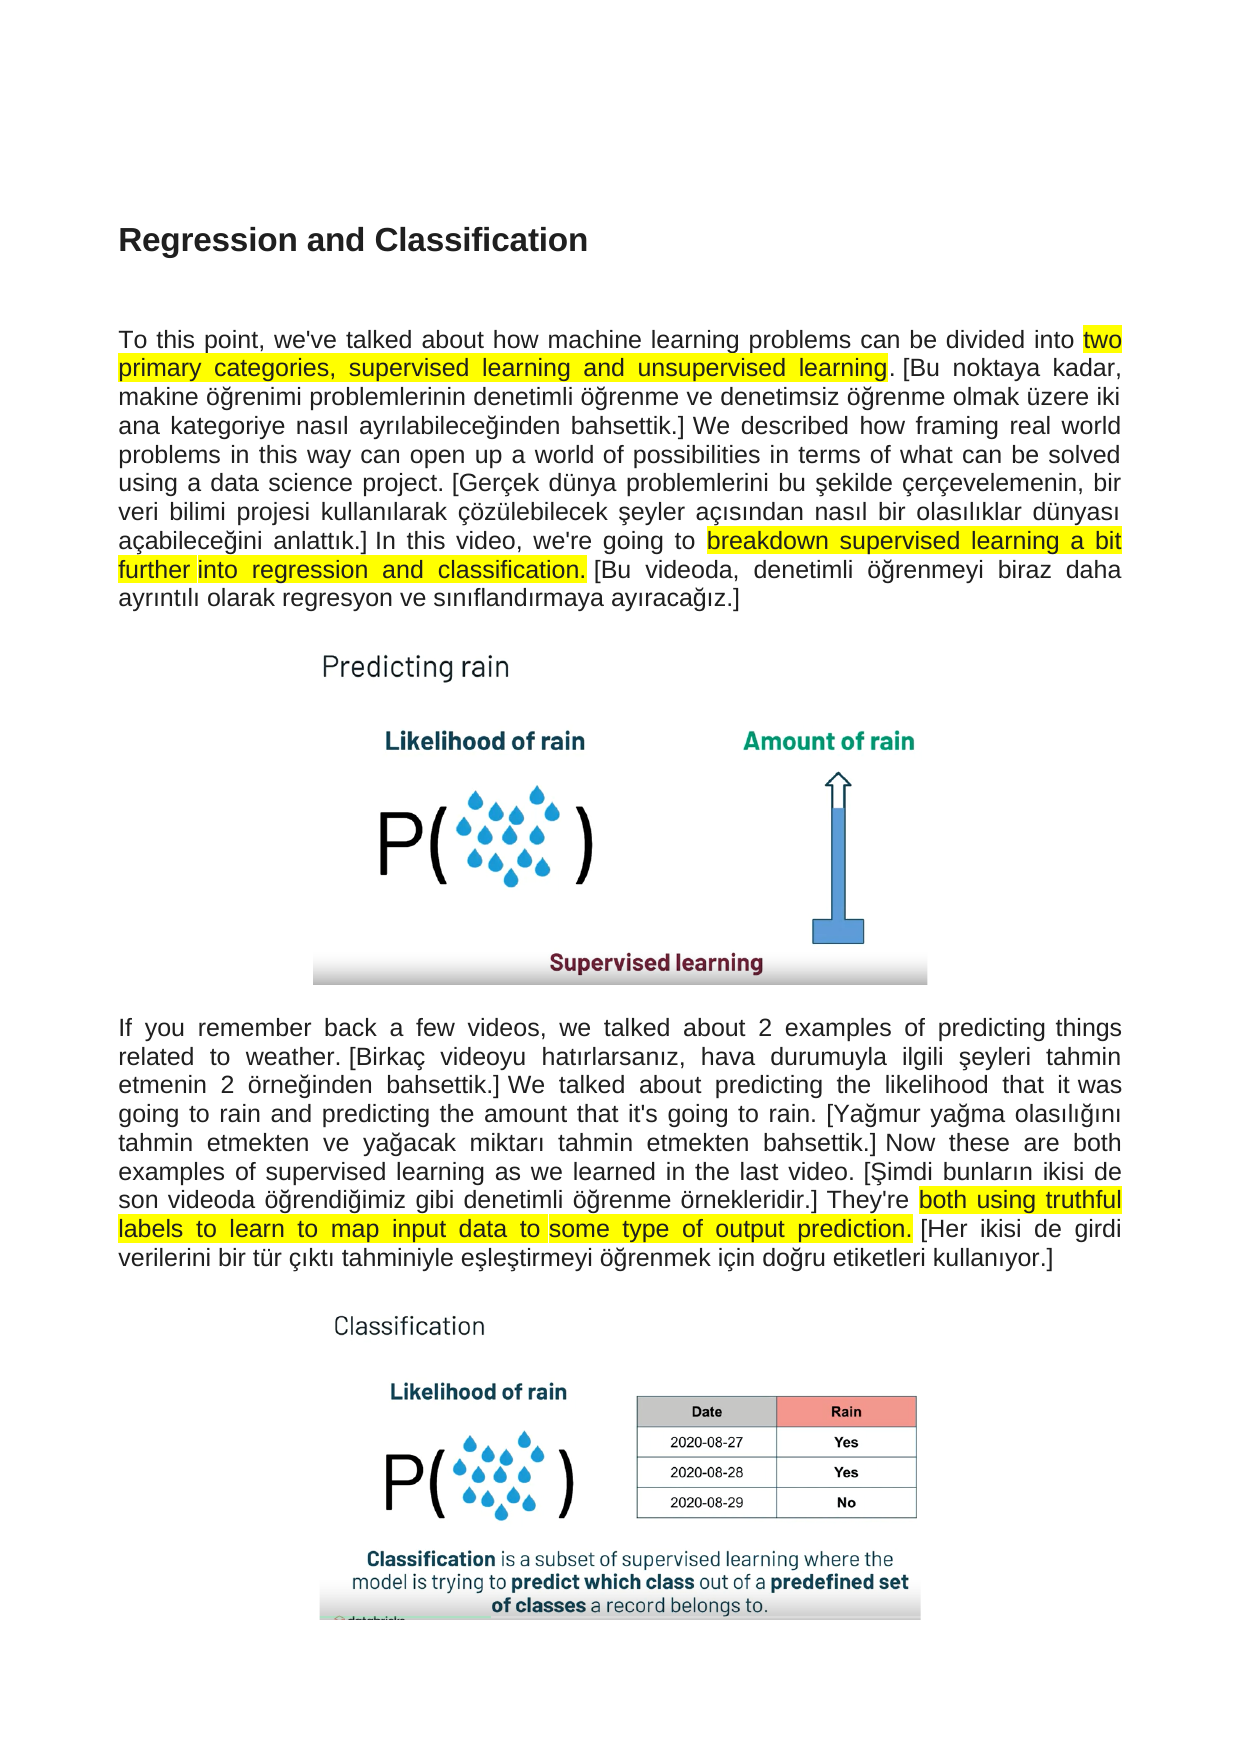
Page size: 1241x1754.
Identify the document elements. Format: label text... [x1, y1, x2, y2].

text If you remember back a few videos, we talked about 2 examples of predicting things related to weather. [Birkaç videoyu hatırlarsanız, hava durumuyla ilgili şeyleri tahmin etmenin 2 örneğinden bahsettik.] We talked about predicting the likelihood that it was going to rain and predicting the amount that it's going to rain. [Yağmur yağma olasılığını tahmin etmekten ve yağacak miktarı tahmin etmekten bahsettik.] Now these are both examples of supervised learning as we learned in the last video. [Şimdi bunların ikisi de son videoda öğrendiğimiz gibi denetimli öğrenme örnekleridir.] They're both using truthful labels to learn to map input data to some type of output prediction. [Her ikisi de girdi verilerini bir tür çıktı tahminiyle eşleştirmeyi öğrenmek için doğru etiketleri kullanıyor.] [118, 1013, 1122, 1272]
text To this point, we've talked about how machine learning problems can be divided into two primary categories, supervised learning and unsupervised learning. [Bu noktaya kadar, makine öğrenimi problemlerinin denetimli öğrenme ve denetimsiz öğrenme olmak üzere iki ana kategoriye nasıl ayrılabileceğinden bahsettik.] We described how framing real world problems in this way can open up a world of possibilities in terms of what can be solved using a data science project. [Gerçek dünya problemlerini bu şekilde çerçevelemenin, bir veri bilimi projesi kullanılarak çözülebilecek şeyler açısından nasıl bir olasılıklar dünyası açabileceğini anlattık.] In this video, we're going to breakdown supervised learning a bit further into regression and classification. [Bu videoda, denetimli öğrenmeyi biraz daha ayrıntılı olarak regresyon ve sınıflandırmaya ayıracağız.] [118, 296, 1122, 612]
picture [313, 640, 928, 985]
picture [319, 1300, 921, 1620]
subtitle Regression and Classification [118, 220, 1122, 259]
